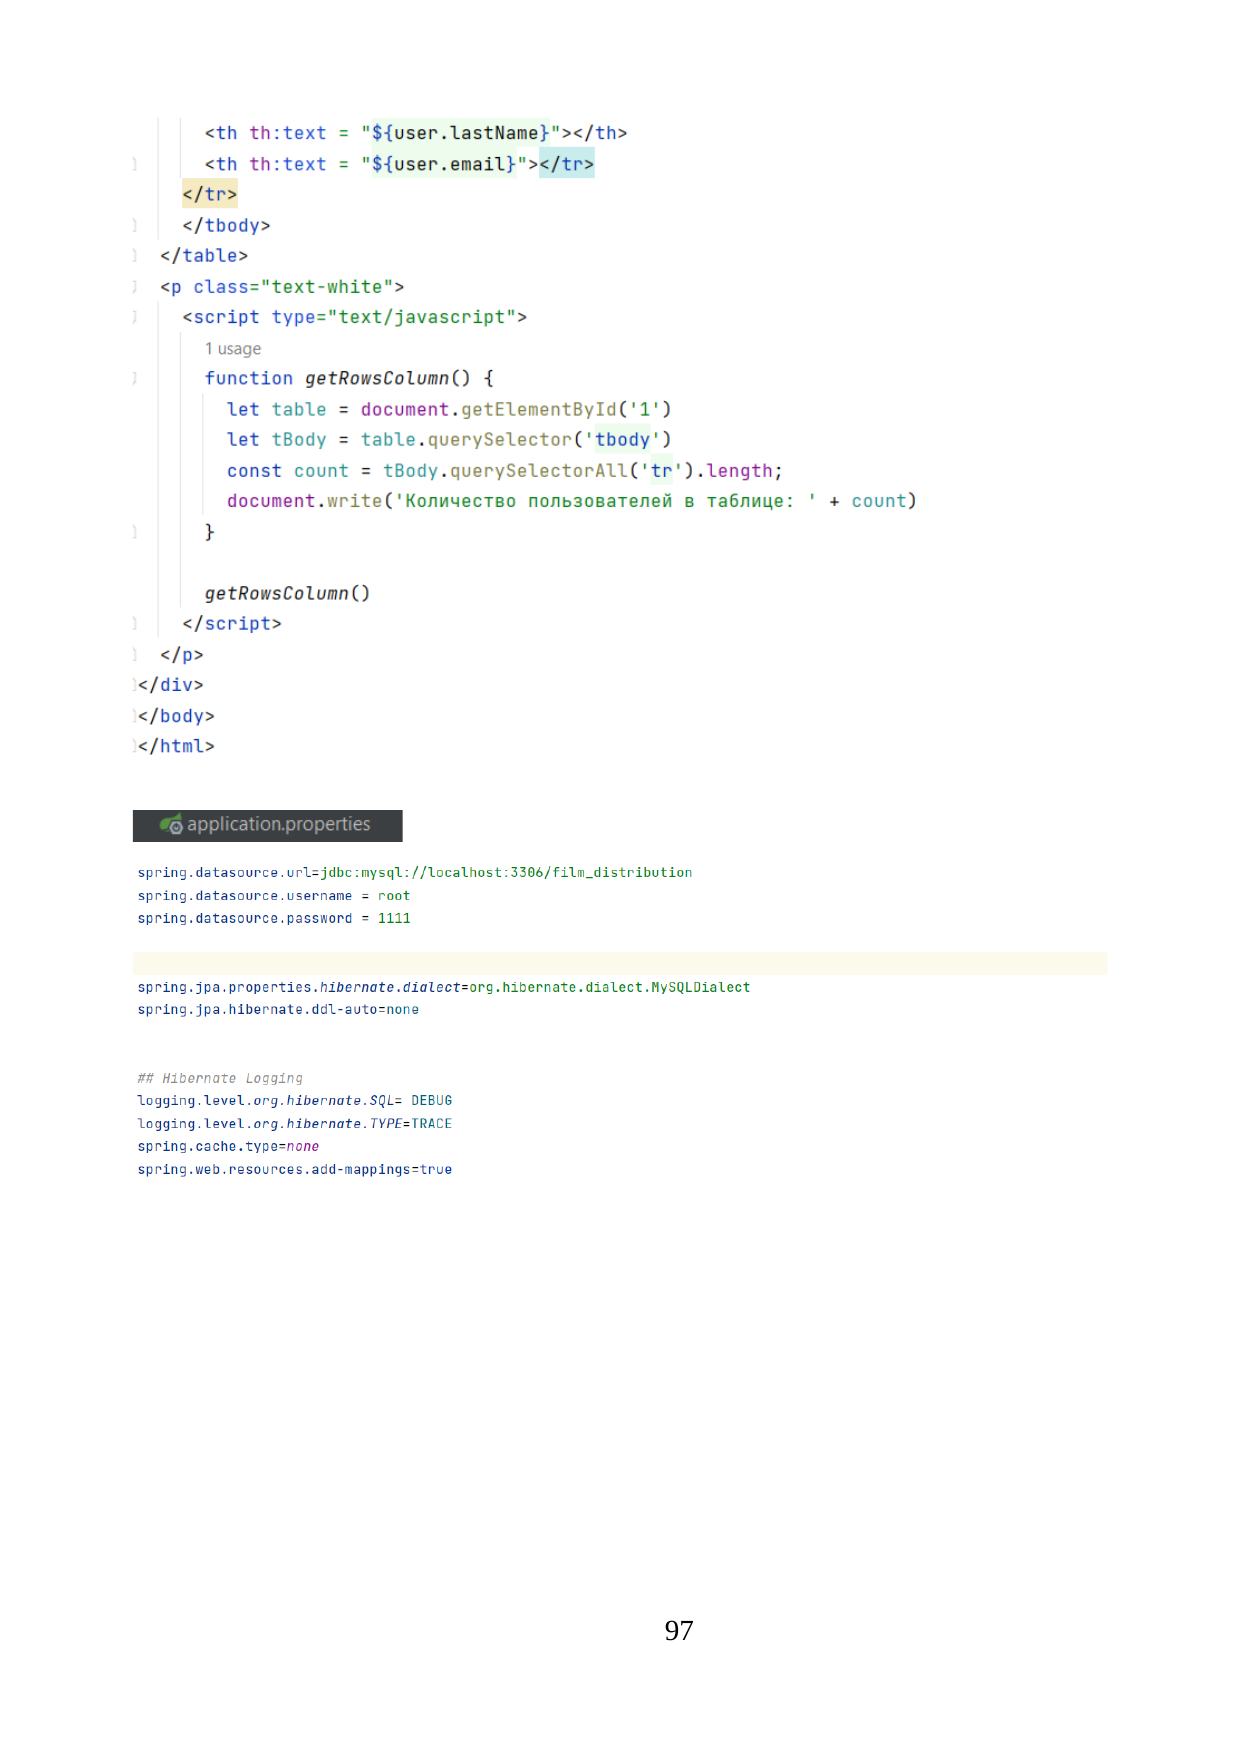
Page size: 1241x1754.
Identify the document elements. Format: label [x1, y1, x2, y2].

picture [132, 118, 1108, 778]
picture [132, 861, 1108, 1259]
picture [132, 810, 403, 842]
